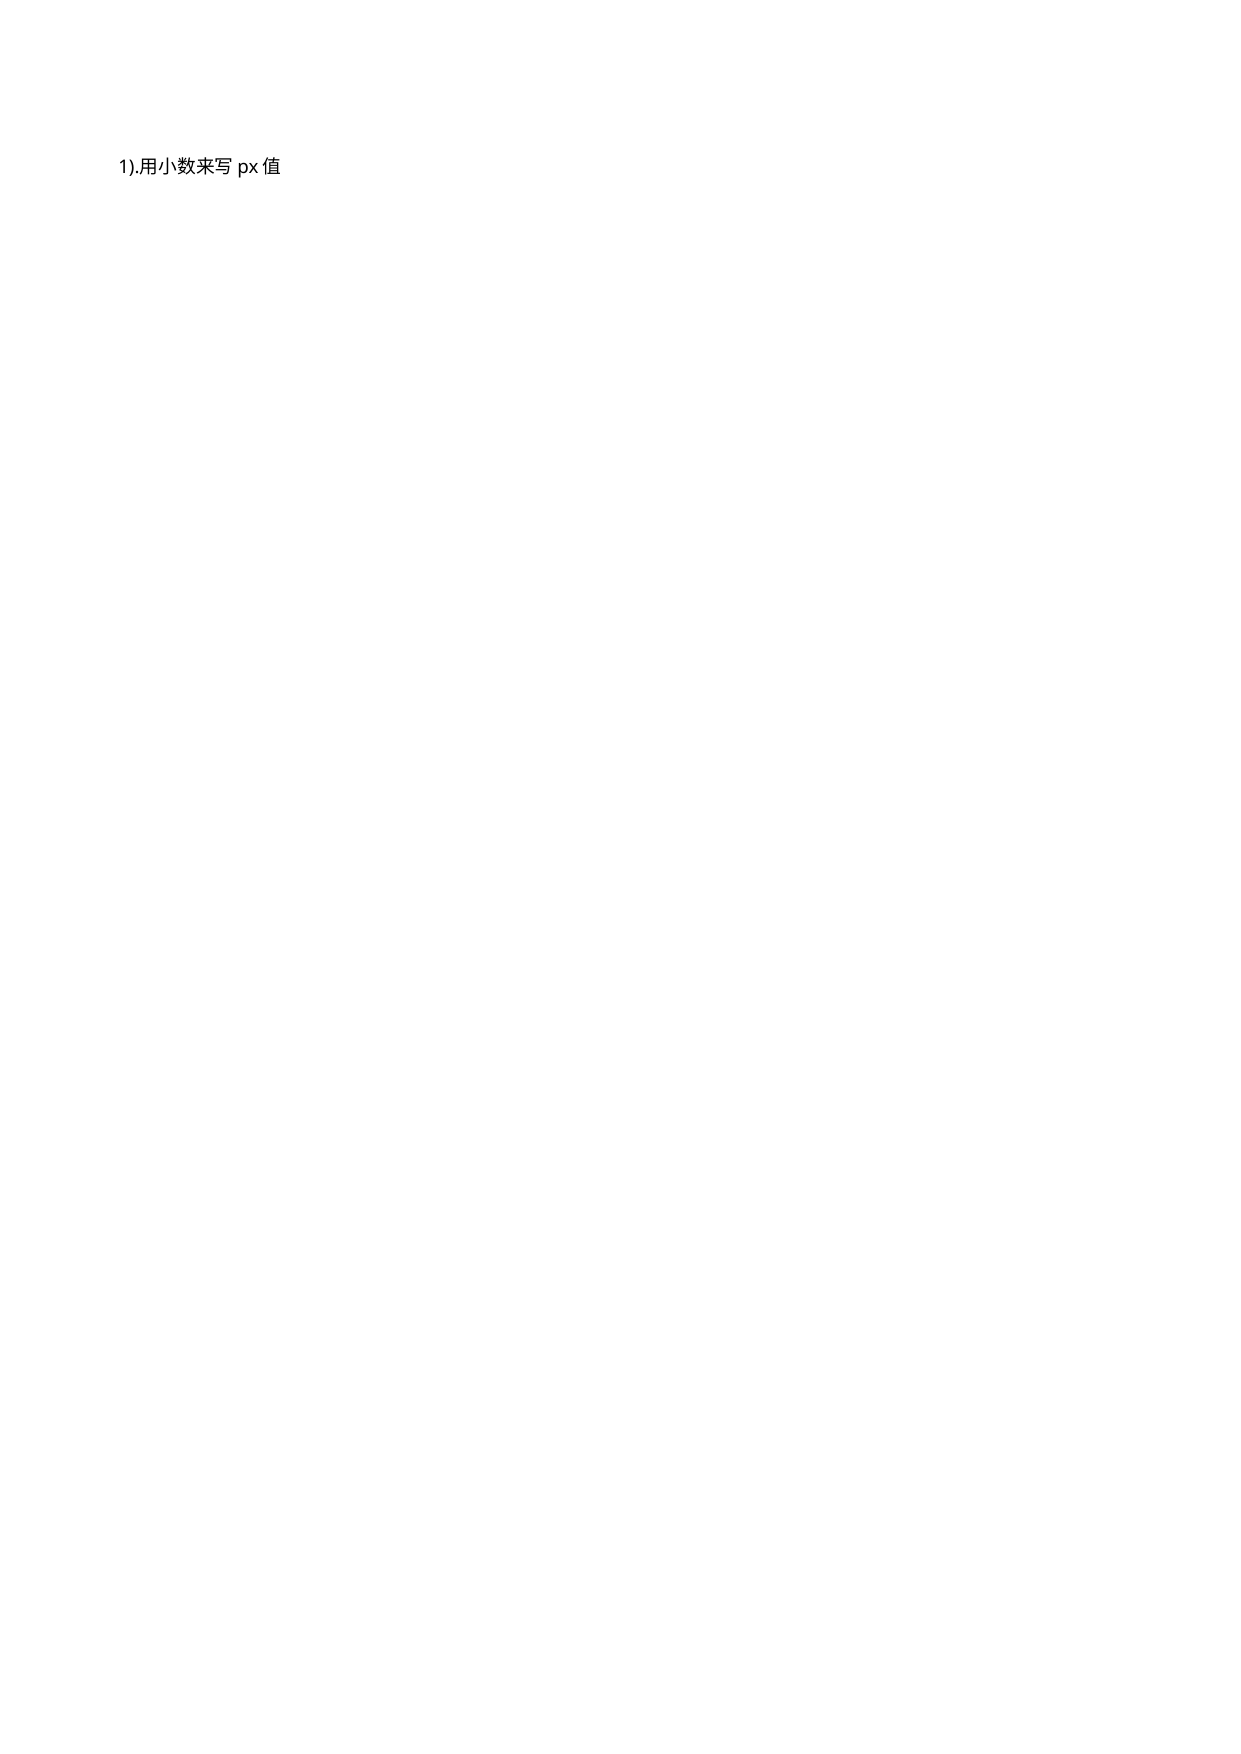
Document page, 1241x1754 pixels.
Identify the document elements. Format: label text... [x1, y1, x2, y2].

text 1).用小数来写px值 [110, 151, 1158, 181]
